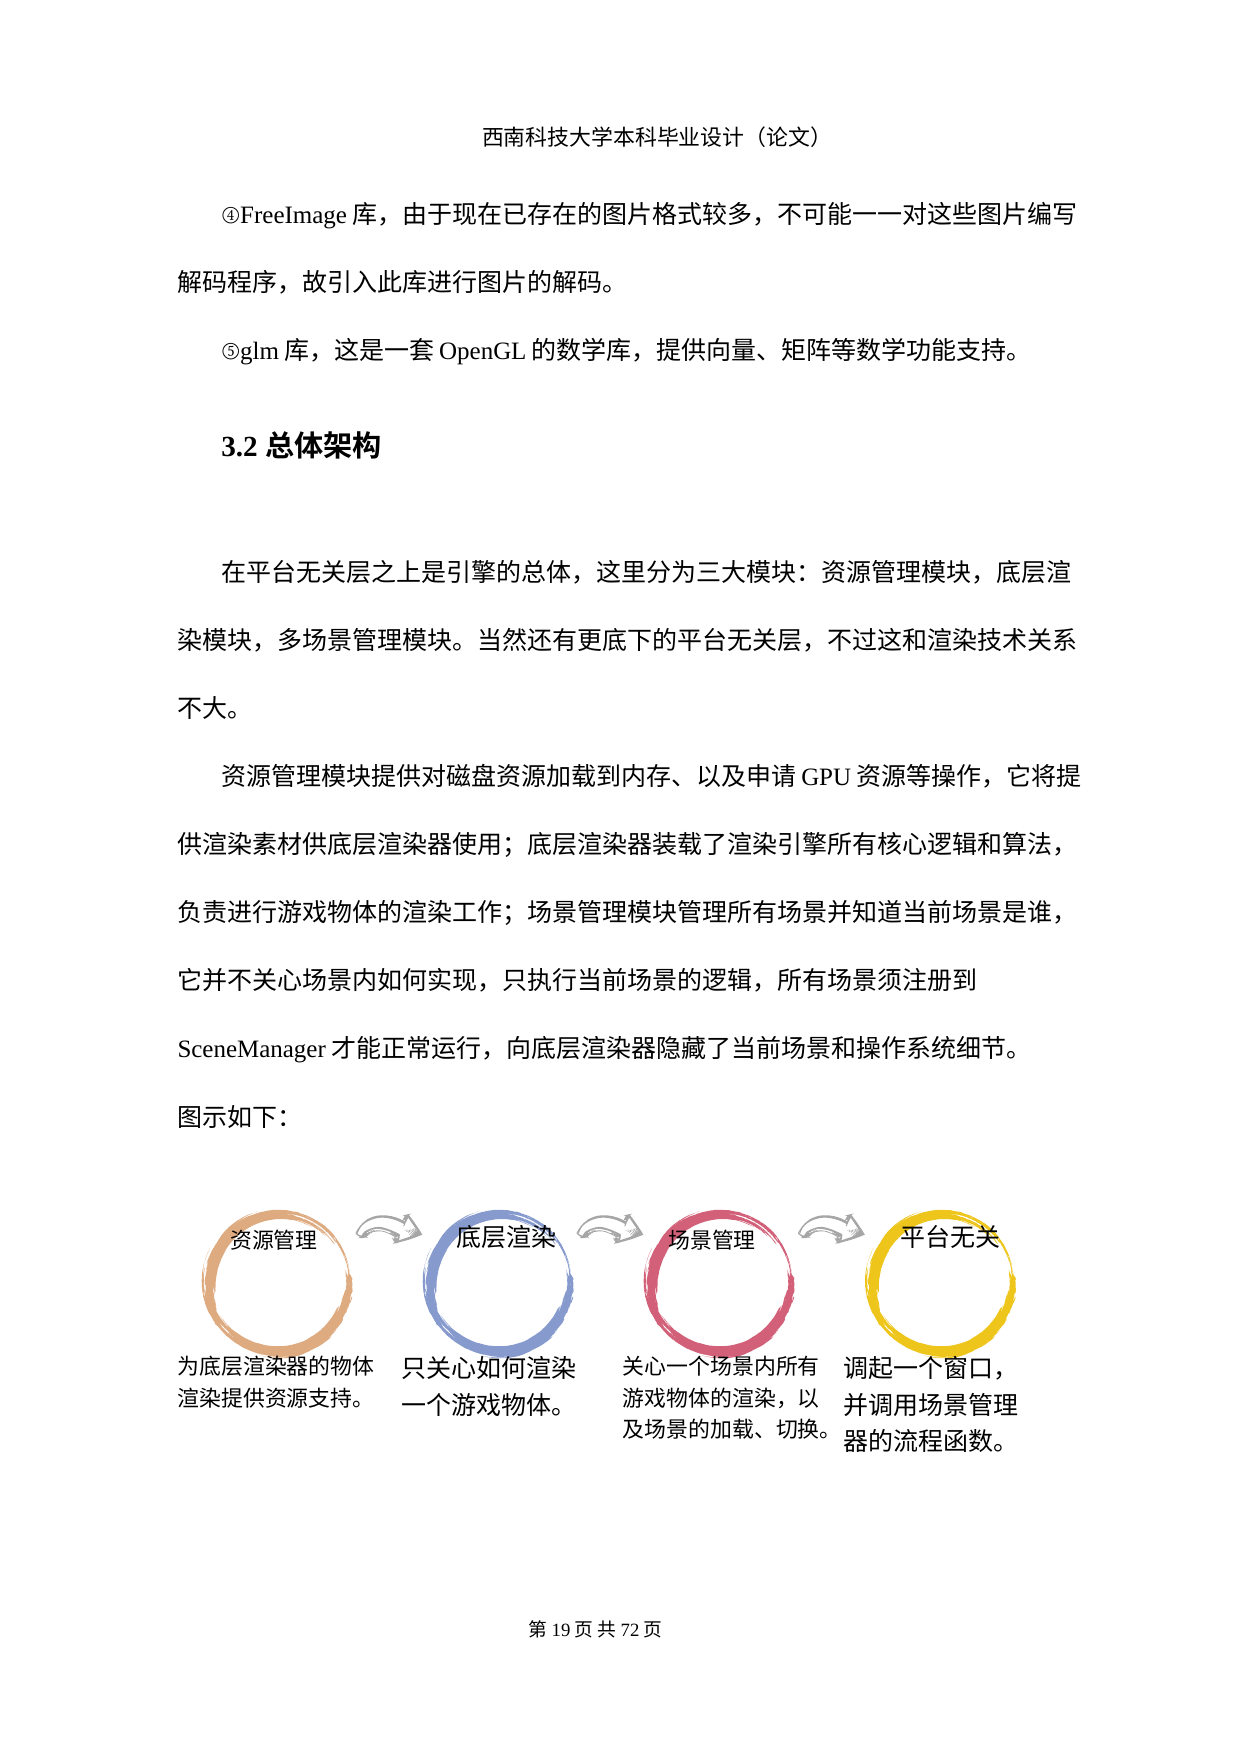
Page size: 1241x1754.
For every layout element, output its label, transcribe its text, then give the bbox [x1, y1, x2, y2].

subtitle 3.2 总体架构 [177, 410, 1093, 478]
text ⑤glm库，这是一套OpenGL的数学库，提供向量、矩阵等数学功能支持。 [177, 315, 1093, 383]
text ④FreeImage库，由于现在已存在的图片格式较多，不可能一一对这些图片编写解码程序，故引入此库进行图片的解码。 [177, 179, 1093, 315]
text 在平台无关层之上是引擎的总体，这里分为三大模块：资源管理模块，底层渲染模块，多场景管理模块。当然还有更底下的平台无关层，不过这和渲染技术关系不大。 [177, 536, 1093, 741]
text 资源管理模块提供对磁盘资源加载到内存、以及申请GPU资源等操作，它将提供渲染素材供底层渲染器使用；底层渲染器装载了渲染引擎所有核心逻辑和算法，负责进行游戏物体的渲染工作；场景管理模块管理所有场景并知道当前场景是谁，它并不关心场景内如何实现，只执行当前场景的逻辑，所有场景须注册到SceneManager才能正常运行，向底层渲染器隐藏了当前场景和操作系统细节。 [177, 741, 1093, 1081]
text 图示如下： [177, 1081, 1093, 1149]
